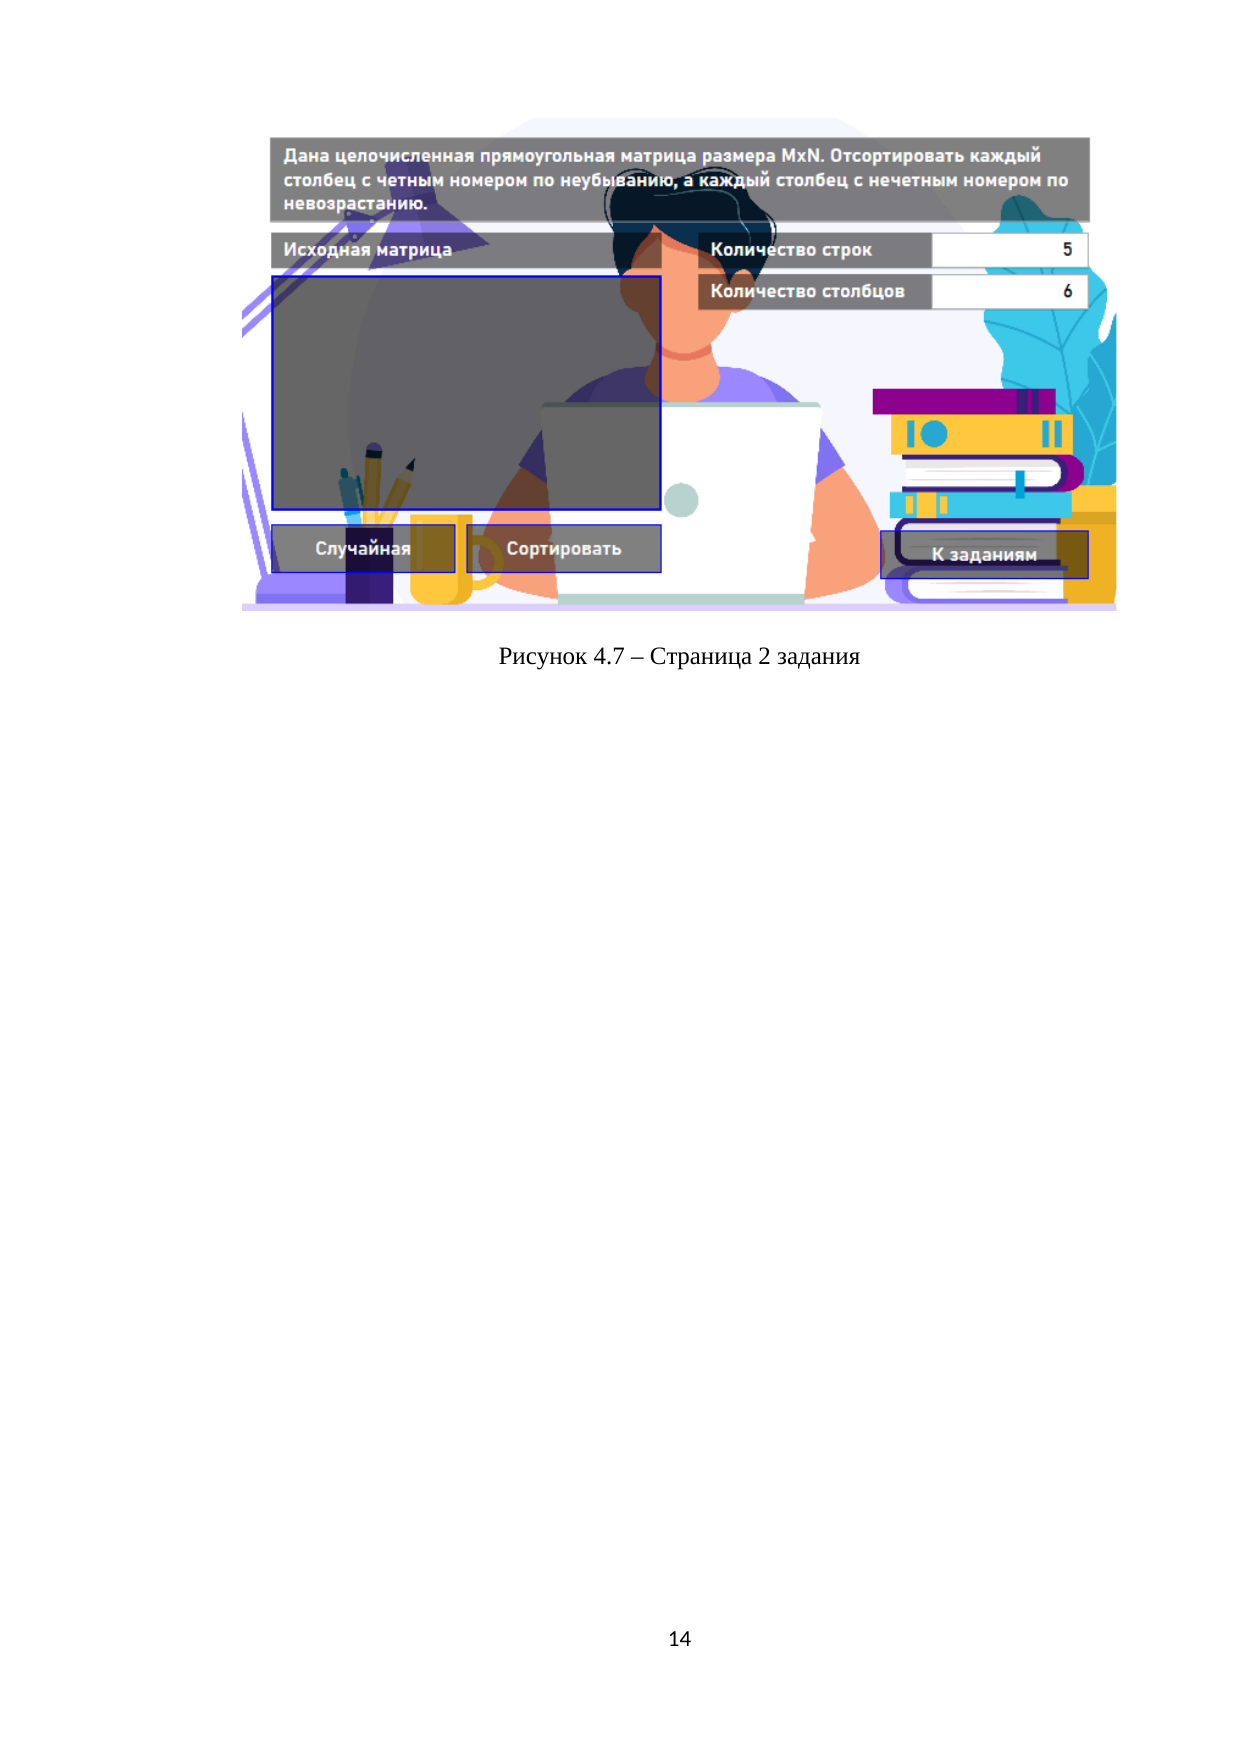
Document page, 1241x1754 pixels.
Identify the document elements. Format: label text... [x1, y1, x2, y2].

picture [242, 118, 1117, 611]
text Рисунок 4.7 – Страница 2 задания [177, 641, 1181, 670]
